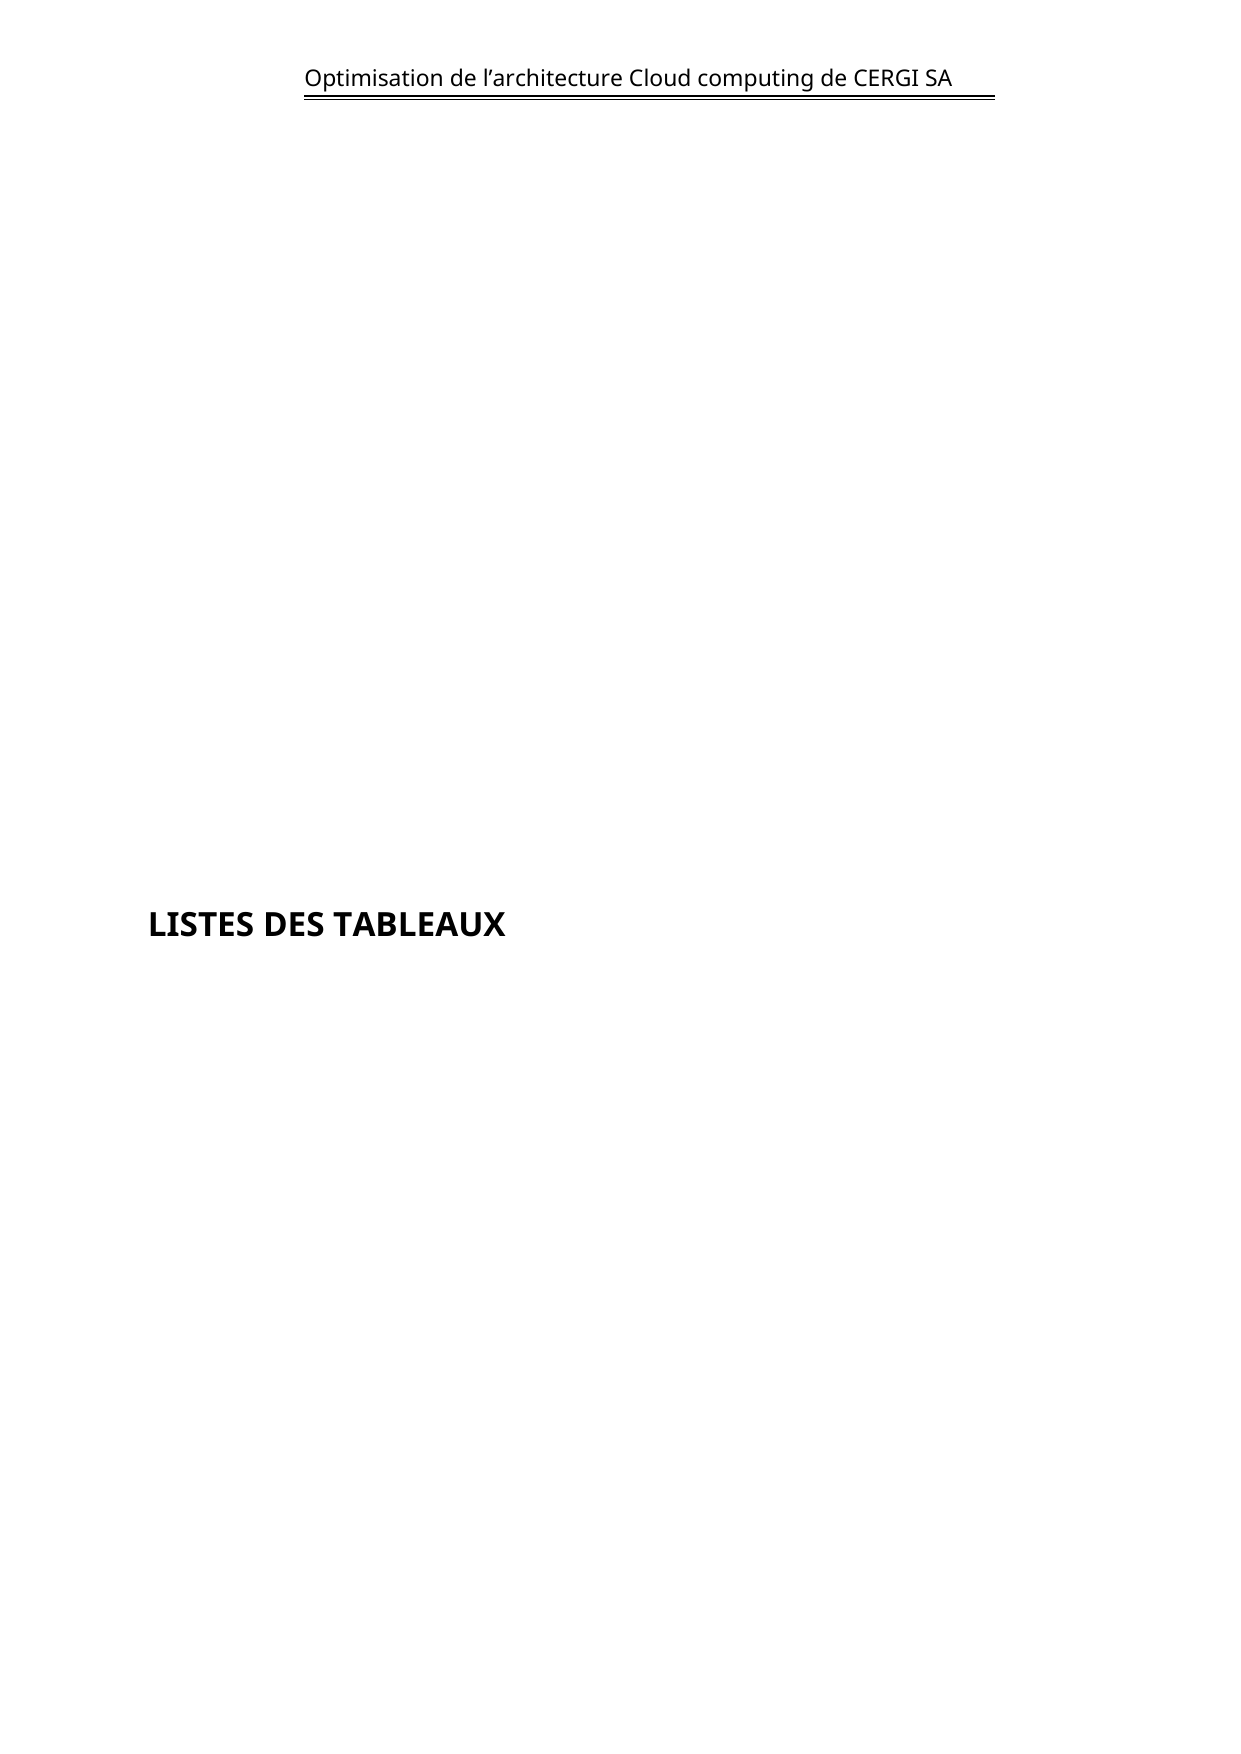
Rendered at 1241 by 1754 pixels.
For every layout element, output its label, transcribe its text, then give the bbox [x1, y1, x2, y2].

subtitle LISTES DES TABLEAUX [148, 901, 1093, 946]
